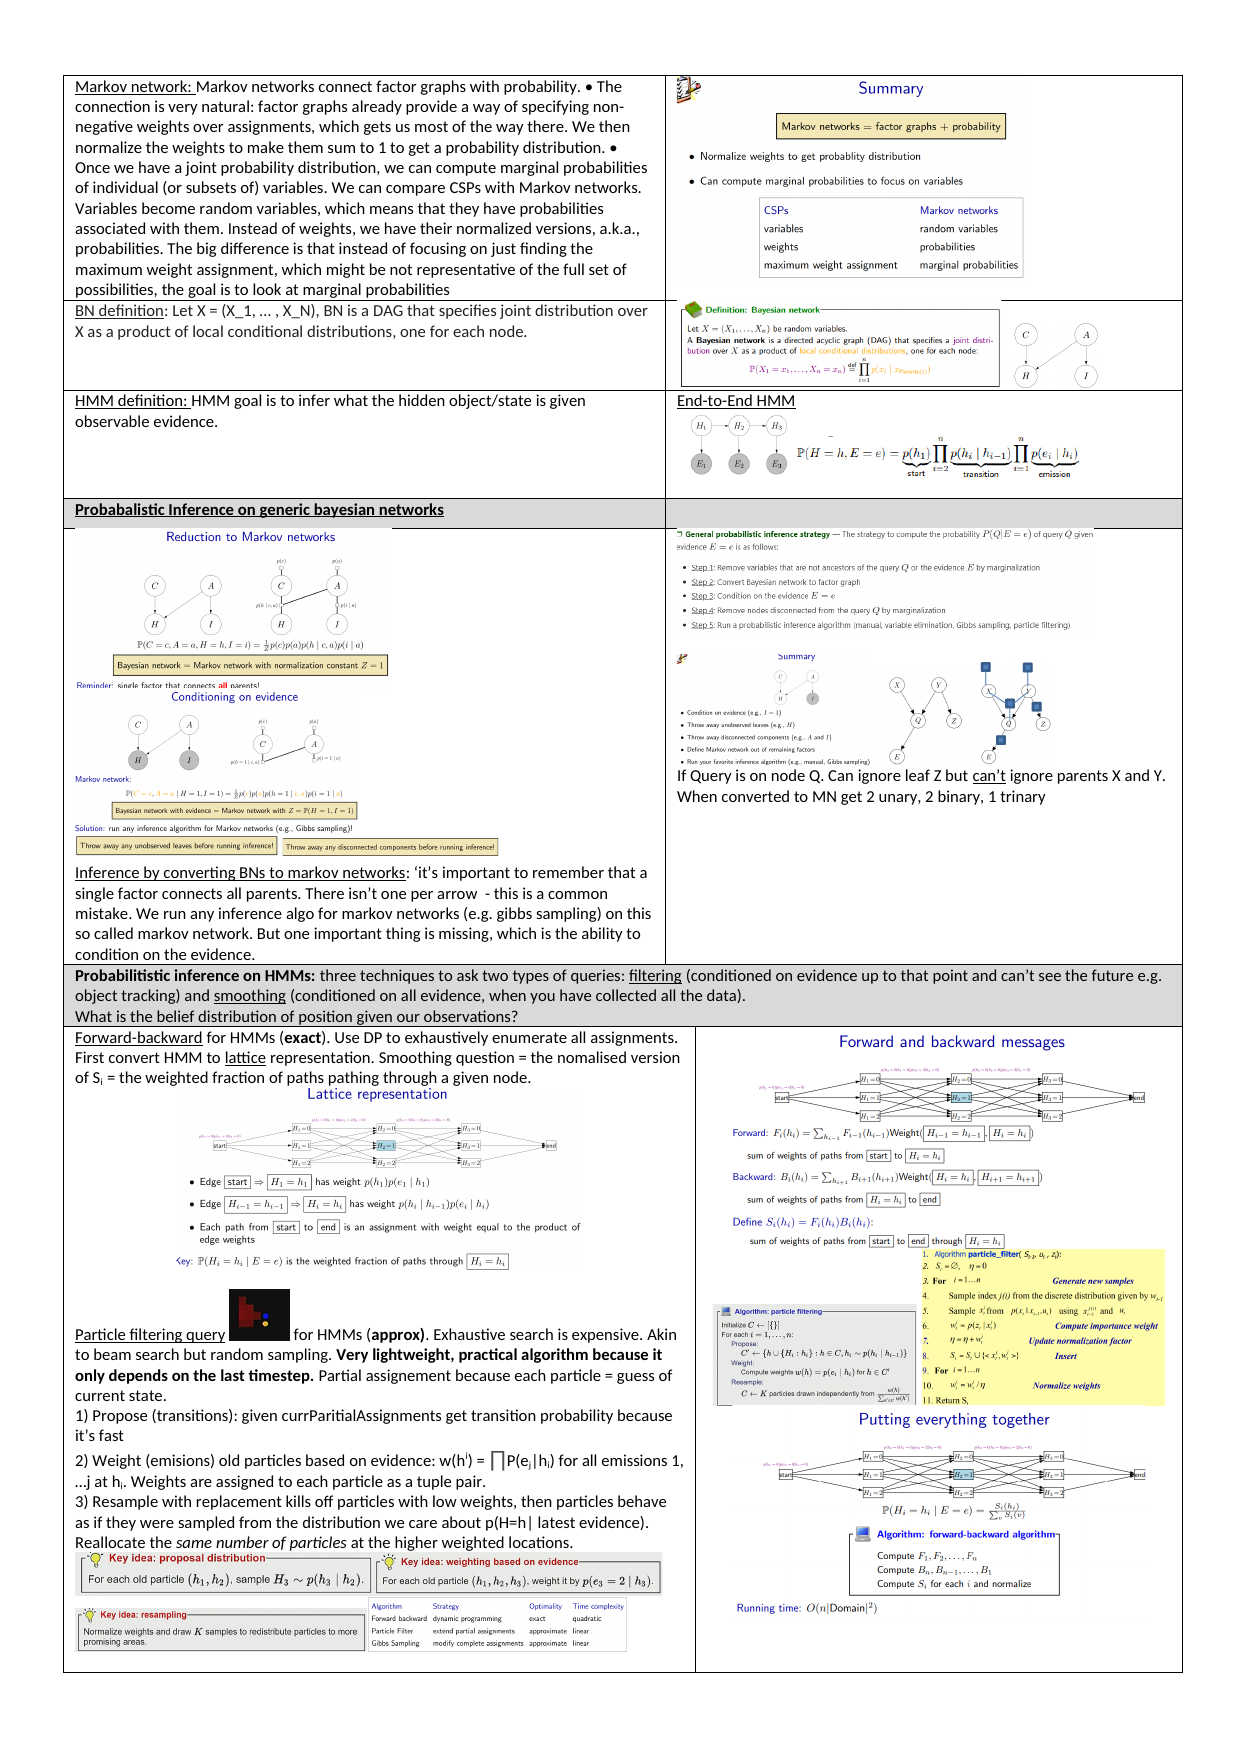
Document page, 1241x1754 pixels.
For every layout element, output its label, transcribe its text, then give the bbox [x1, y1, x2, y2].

picture [676, 654, 871, 766]
table_cell Probabilitistic inference on HMMs: three techniques to ask two types of queries: filtering (conditioned on evidence up to that point and can’t see the future e.g. object tracking) and smoothing (conditioned on all evidence, when you have collected all the data). What is the belief distribution of position given our observations? [64, 965, 1182, 1026]
table_cell [666, 499, 1182, 528]
picture [676, 411, 1094, 478]
table_cell Inference by converting BNs to markov networks: ‘it’s important to remember that a single factor connects all parents. There isn’t one per arrow - this is a common mistake. We run any inference algo for markov networks (e.g. gibbs sampling) on this so called markov network. But one important thing is missing, which is the ability to condition on the evidence. [64, 529, 665, 964]
table_cell [1002, 301, 1182, 390]
picture [676, 76, 1026, 281]
table_cell [666, 76, 1182, 299]
table_cell If Query is on node Q. Can ignore leaf Z but can’t ignore parents X and Y. When converted to MN get 2 unary, 2 binary, 1 trinary [666, 529, 1182, 964]
picture [712, 1027, 1165, 1618]
table_cell HMM definition: HMM goal is to infer what the hidden object/state is given observable evidence. [64, 391, 665, 498]
table_cell End-to-End HMM [666, 391, 1182, 498]
picture [875, 658, 1053, 766]
picture [176, 1088, 583, 1270]
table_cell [64, 1027, 695, 1672]
table_cell [666, 301, 676, 390]
table_cell Probabalistic Inference on generic bayesian networks [64, 499, 665, 528]
table_cell Markov network: Markov networks connect factor graphs with probability. • The connection is very natural: factor graphs already provide a way of specifying non-negative weights over assignments, which gets us most of the way there. We then normalize the weights to make them sum to 1 to get a probability distribution. • Once we have a joint probability distribution, we can compute marginal probabilities of individual (or subsets of) variables. We can compare CSPs with Markov networks. Variables become random variables, which means that they have probabilities associated with them. Instead of weights, we have their normalized versions, a.k.a., probabilities. The big difference is that instead of focusing on just finding the maximum weight assignment, which might be not representative of the full set of possibilities, the goal is to look at marginal probabilities [64, 76, 665, 299]
picture [1006, 321, 1100, 390]
picture [676, 528, 1094, 634]
picture [75, 1552, 663, 1652]
picture [229, 1289, 290, 1341]
picture [75, 528, 499, 856]
table_cell BN definition: Let X = (X_1, … , X_N), BN is a DAG that specifies joint distribution over X as a product of local conditional distributions, one for each node. [64, 301, 665, 390]
table_cell [696, 1027, 1182, 1672]
picture [676, 300, 1002, 390]
